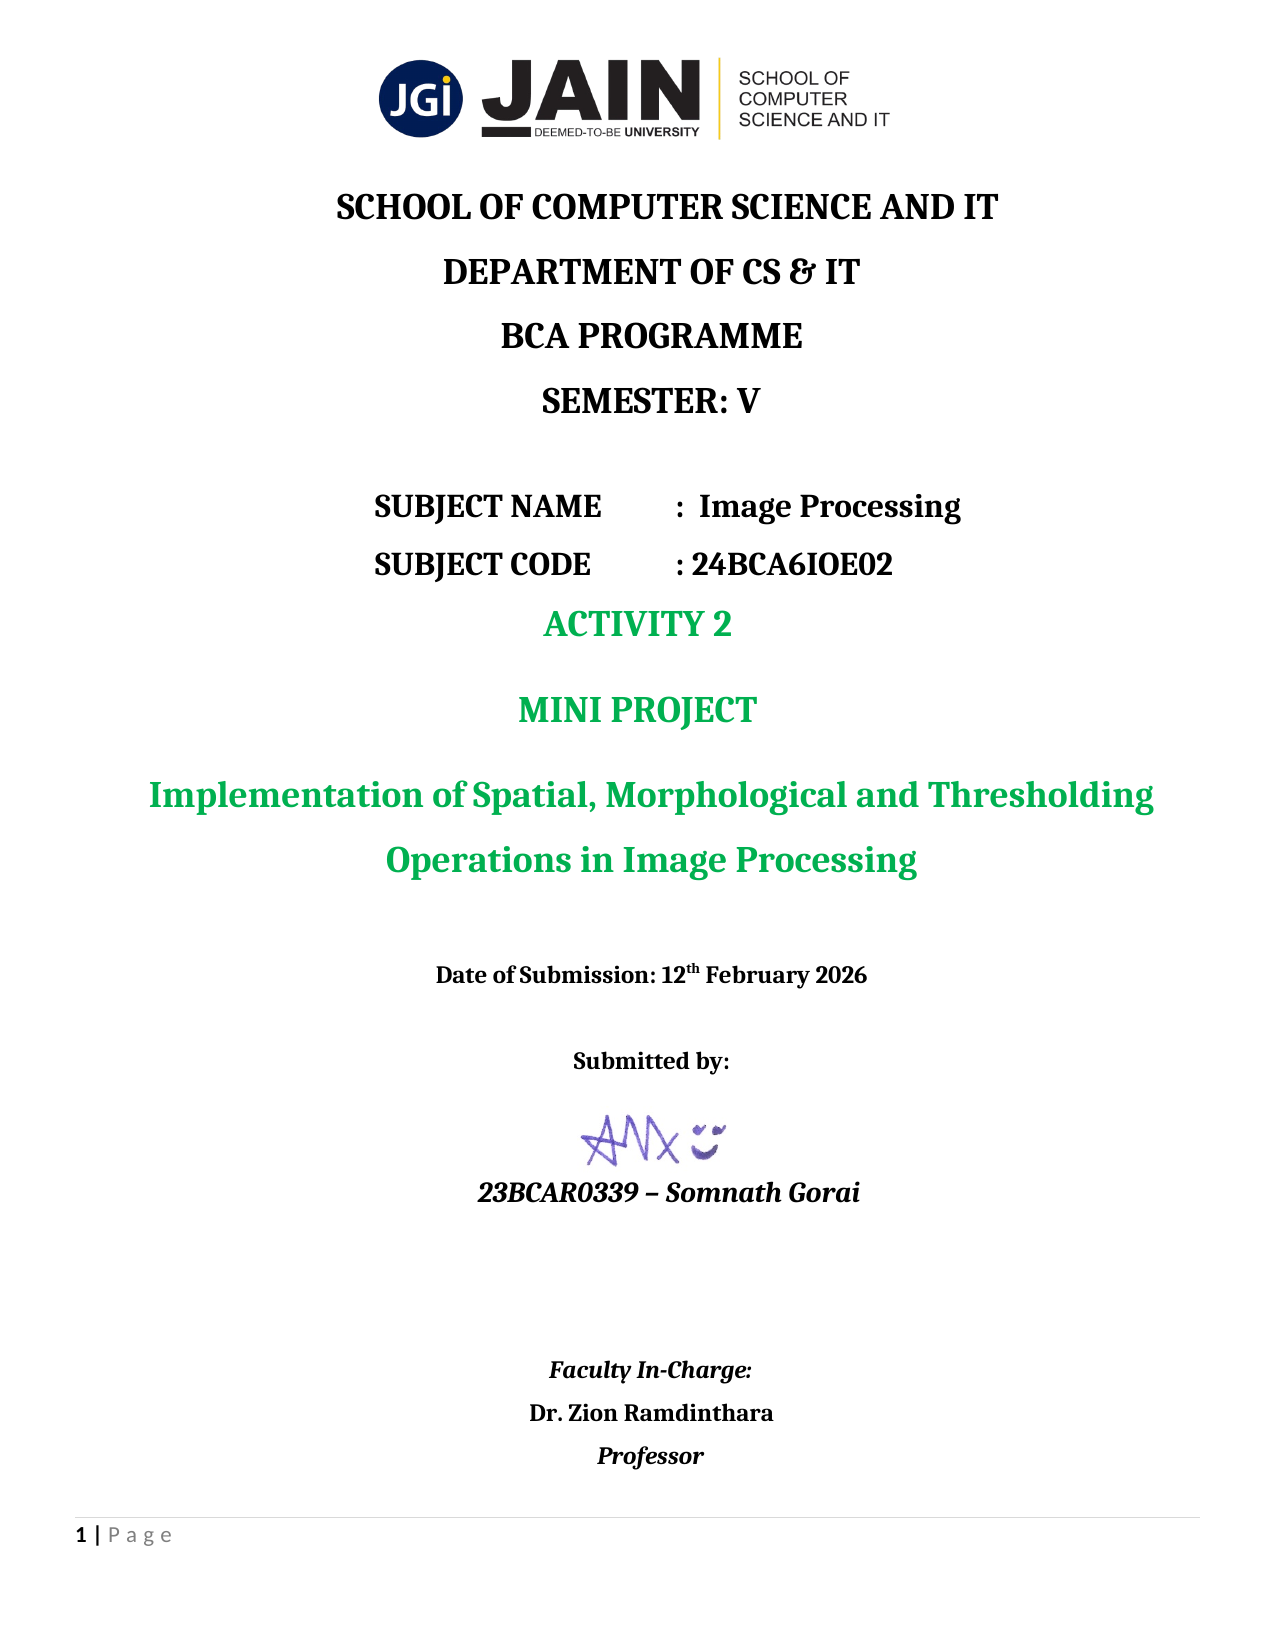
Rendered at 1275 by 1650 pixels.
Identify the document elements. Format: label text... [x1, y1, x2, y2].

text Date of Submission: 12th February 2026 [103, 961, 1200, 989]
text MINI PROJECT [75, 688, 1200, 731]
text BCA PROGRAMME [103, 315, 1200, 358]
text SCHOOL OF COMPUTER SCIENCE AND IT [103, 186, 1200, 229]
text Professor [103, 1442, 1200, 1471]
text 23BCAR0339 – Somnath Gorai [141, 1176, 1200, 1210]
text SUBJECT NAME : Image Processing [328, 488, 1200, 526]
picture [371, 50, 904, 148]
text Dr. Zion Ramdinthara [103, 1399, 1200, 1428]
text Faculty In-Charge: [103, 1356, 1200, 1385]
text SUBJECT CODE : 24BCA6IOE02 [328, 545, 1200, 583]
text ACTIVITY 2 [75, 603, 1200, 646]
text DEPARTMENT OF CS & IT [103, 251, 1200, 294]
text SEMESTER: V [103, 380, 1200, 423]
text Submitted by: [103, 1047, 1200, 1076]
text Implementation of Spatial, Morphological and Thresholding Operations in Image Processing [103, 774, 1200, 882]
picture [577, 1106, 728, 1174]
